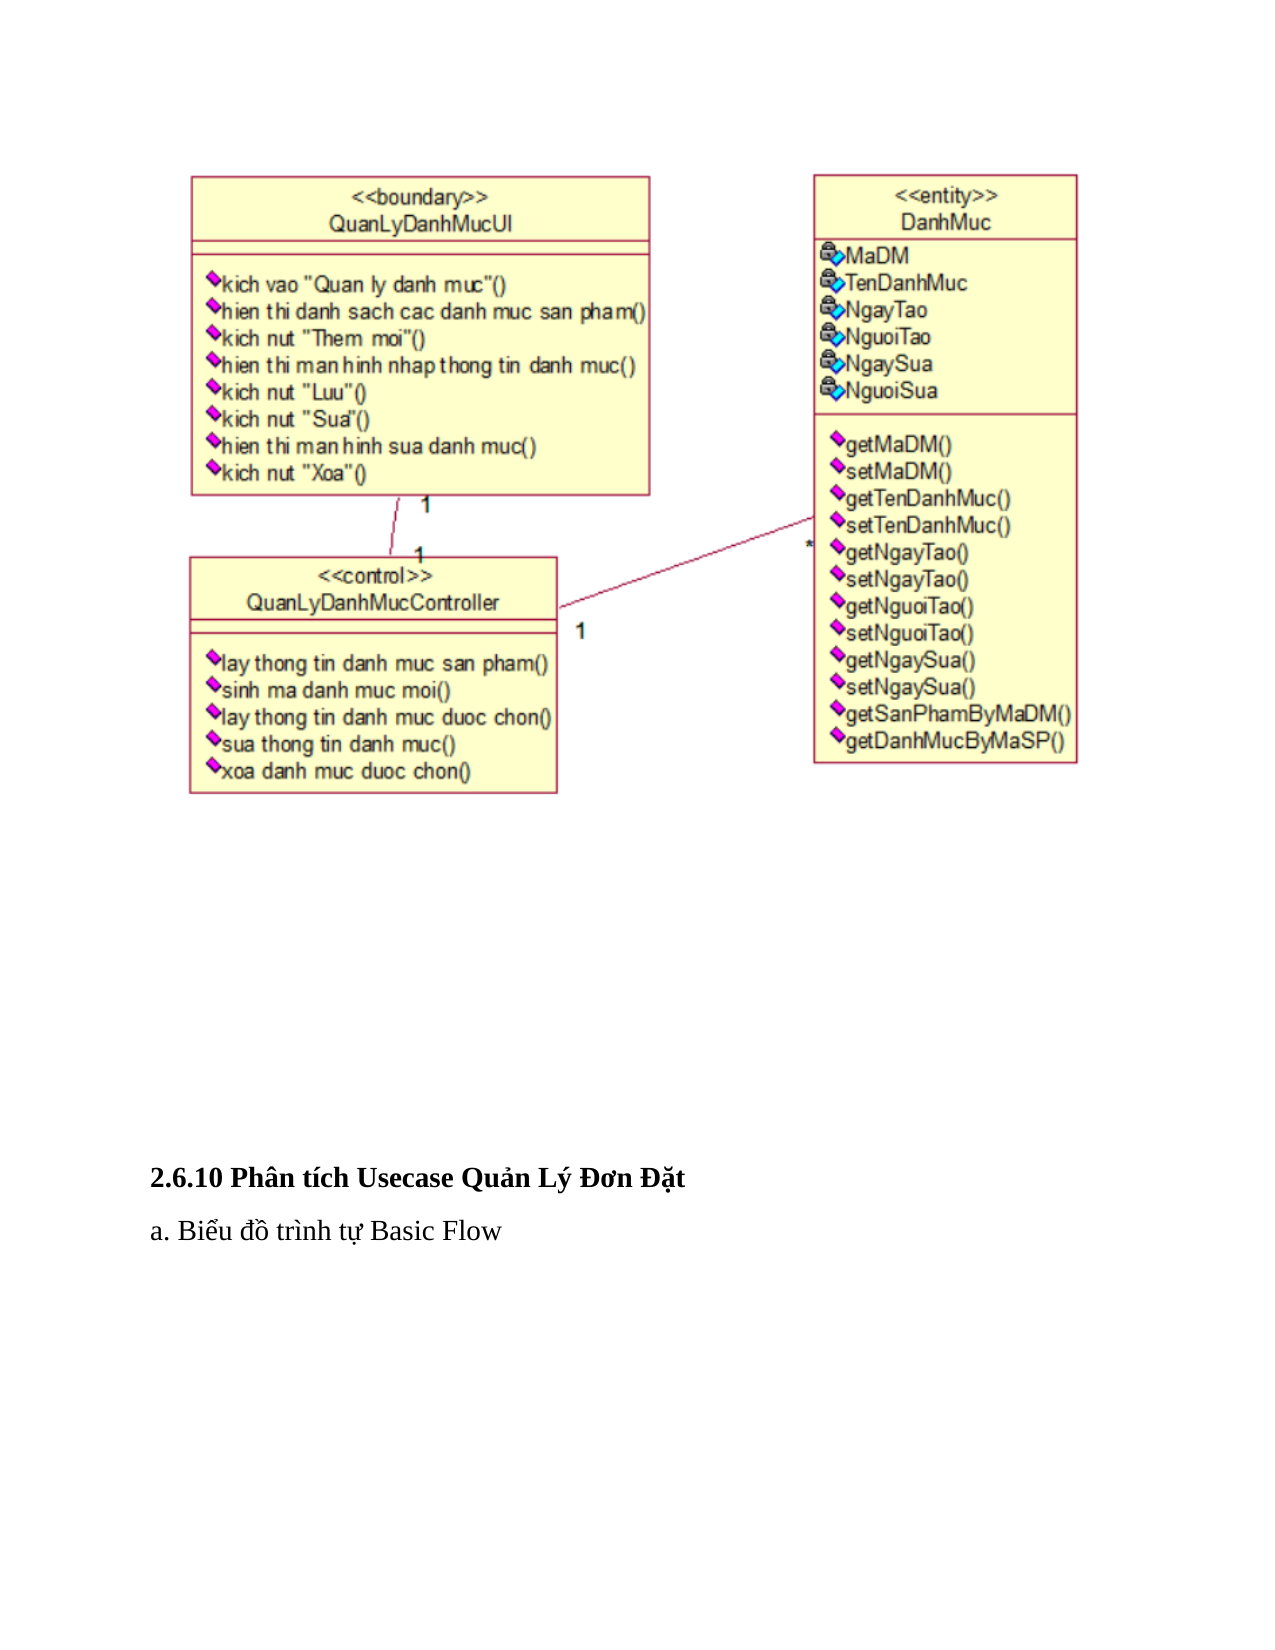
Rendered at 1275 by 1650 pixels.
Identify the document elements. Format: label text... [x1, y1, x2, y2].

text 2.6.10 Phân tích Usecase Quản Lý Đơn Đặt [150, 1160, 1125, 1194]
picture [150, 150, 1125, 813]
text a. Biểu đồ trình tự Basic Flow [150, 1213, 1125, 1247]
